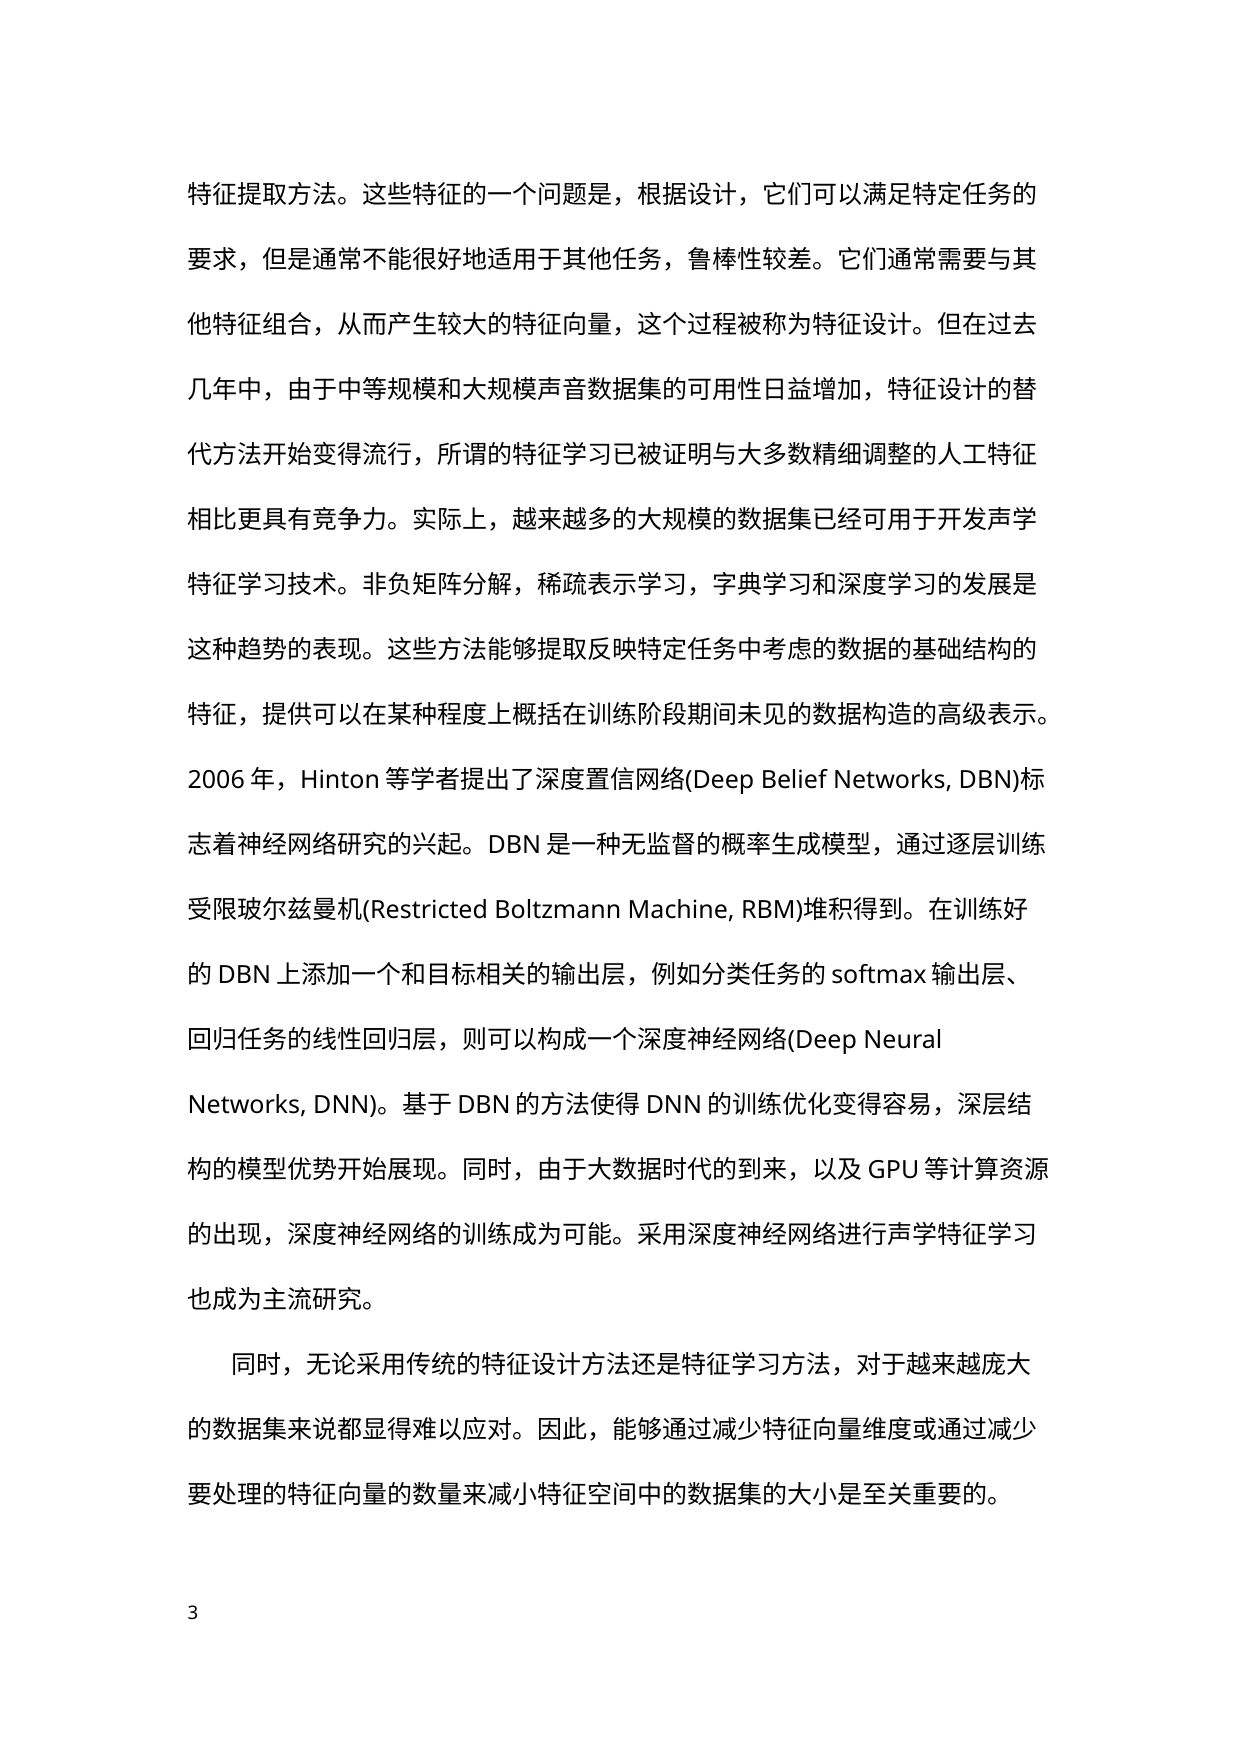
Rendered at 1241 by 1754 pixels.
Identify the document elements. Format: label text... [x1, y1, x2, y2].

text 同时，无论采用传统的特征设计方法还是特征学习方法，对于越来越庞大的数据集来说都显得难以应对。因此，能够通过减少特征向量维度或通过减少要处理的特征向量的数量来减小特征空间中的数据集的大小是至关重要的。 [187, 1330, 1053, 1525]
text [187, 160, 1053, 1330]
